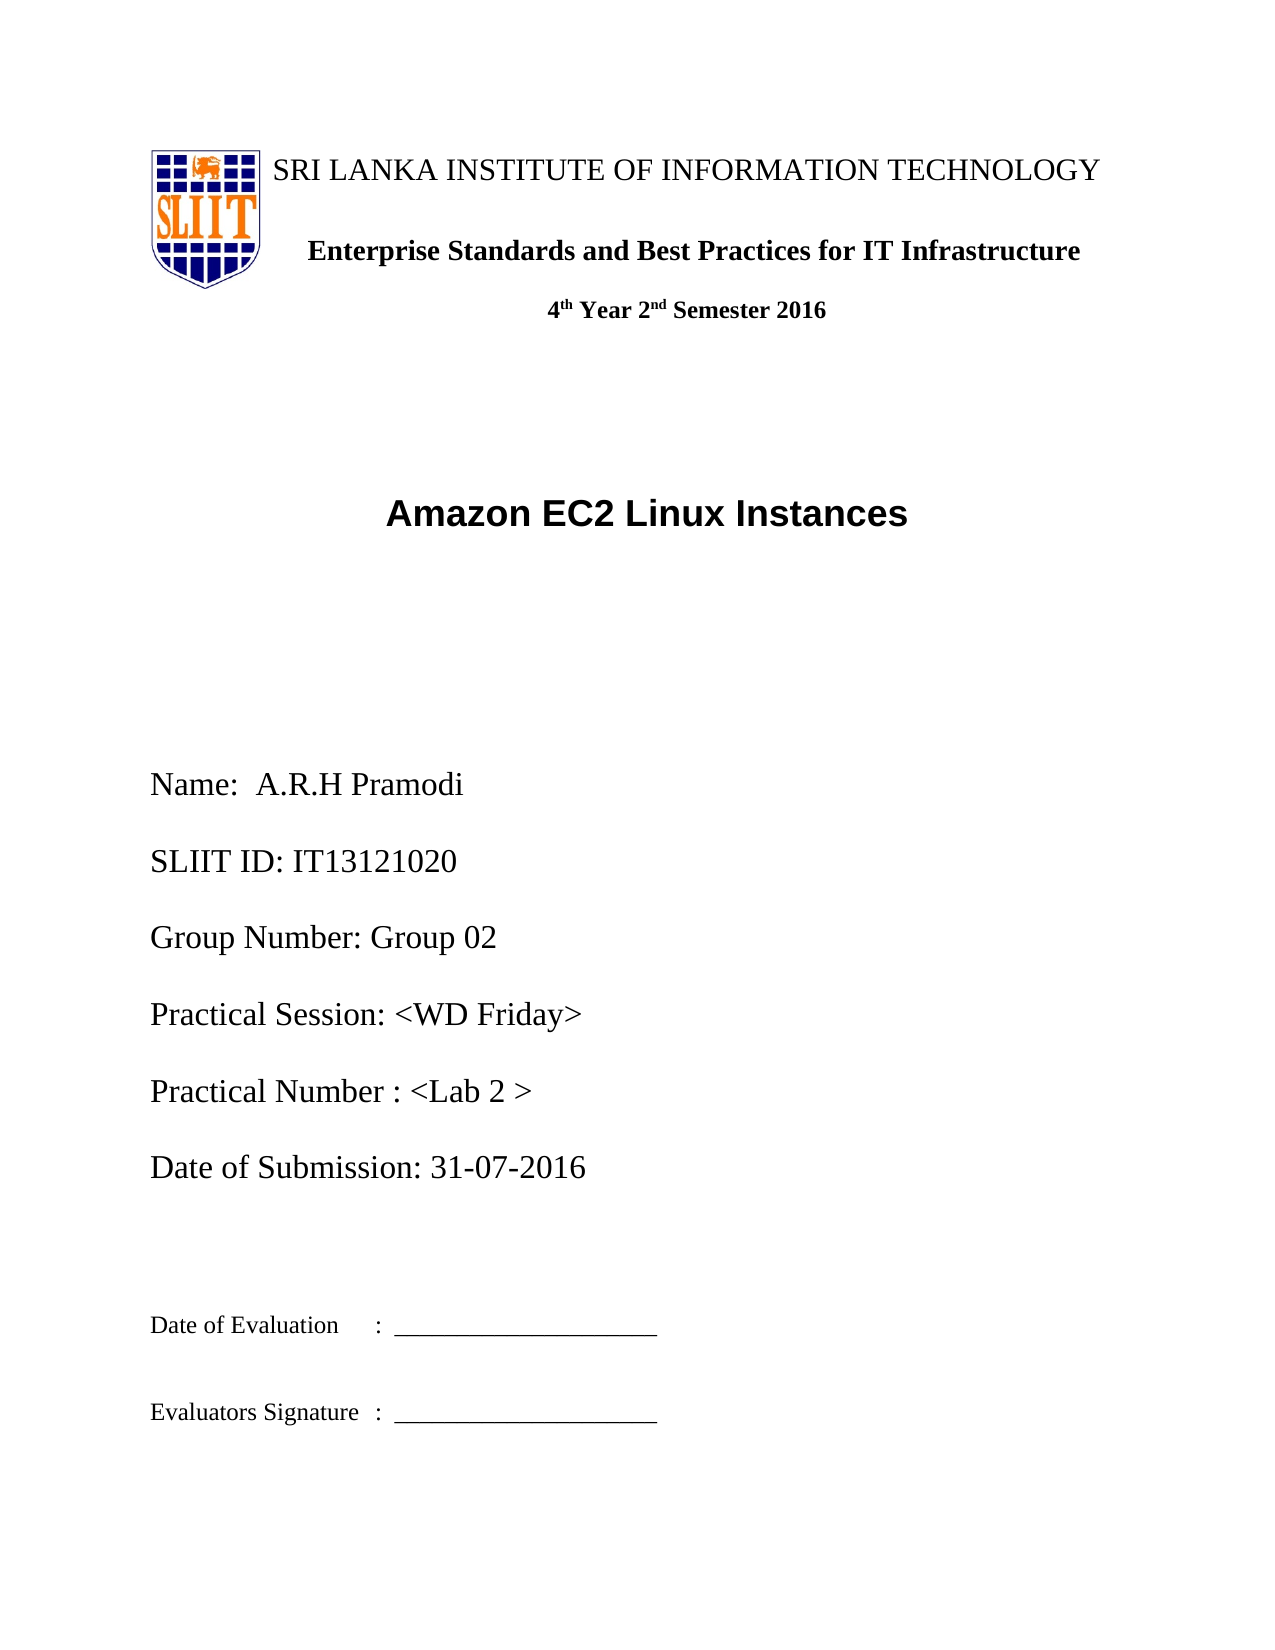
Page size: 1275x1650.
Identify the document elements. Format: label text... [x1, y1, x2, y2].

text Group Number: Group 02 [150, 918, 1125, 956]
text Date of Submission: 31-07-2016 [150, 1148, 1125, 1186]
text Amazon EC2 Linux Instances [300, 491, 1125, 534]
text Practical Session: <WD Friday> [150, 994, 1125, 1033]
text Evaluators Signature : _____________________ [150, 1397, 1125, 1426]
text Name: A.R.H Pramodi [150, 764, 1125, 803]
text Practical Number : <Lab 2 > [150, 1071, 1125, 1109]
picture [150, 150, 261, 289]
text Date of Evaluation : _____________________ [150, 1311, 1125, 1339]
text SLIIT ID: IT13121020 [150, 841, 1125, 879]
